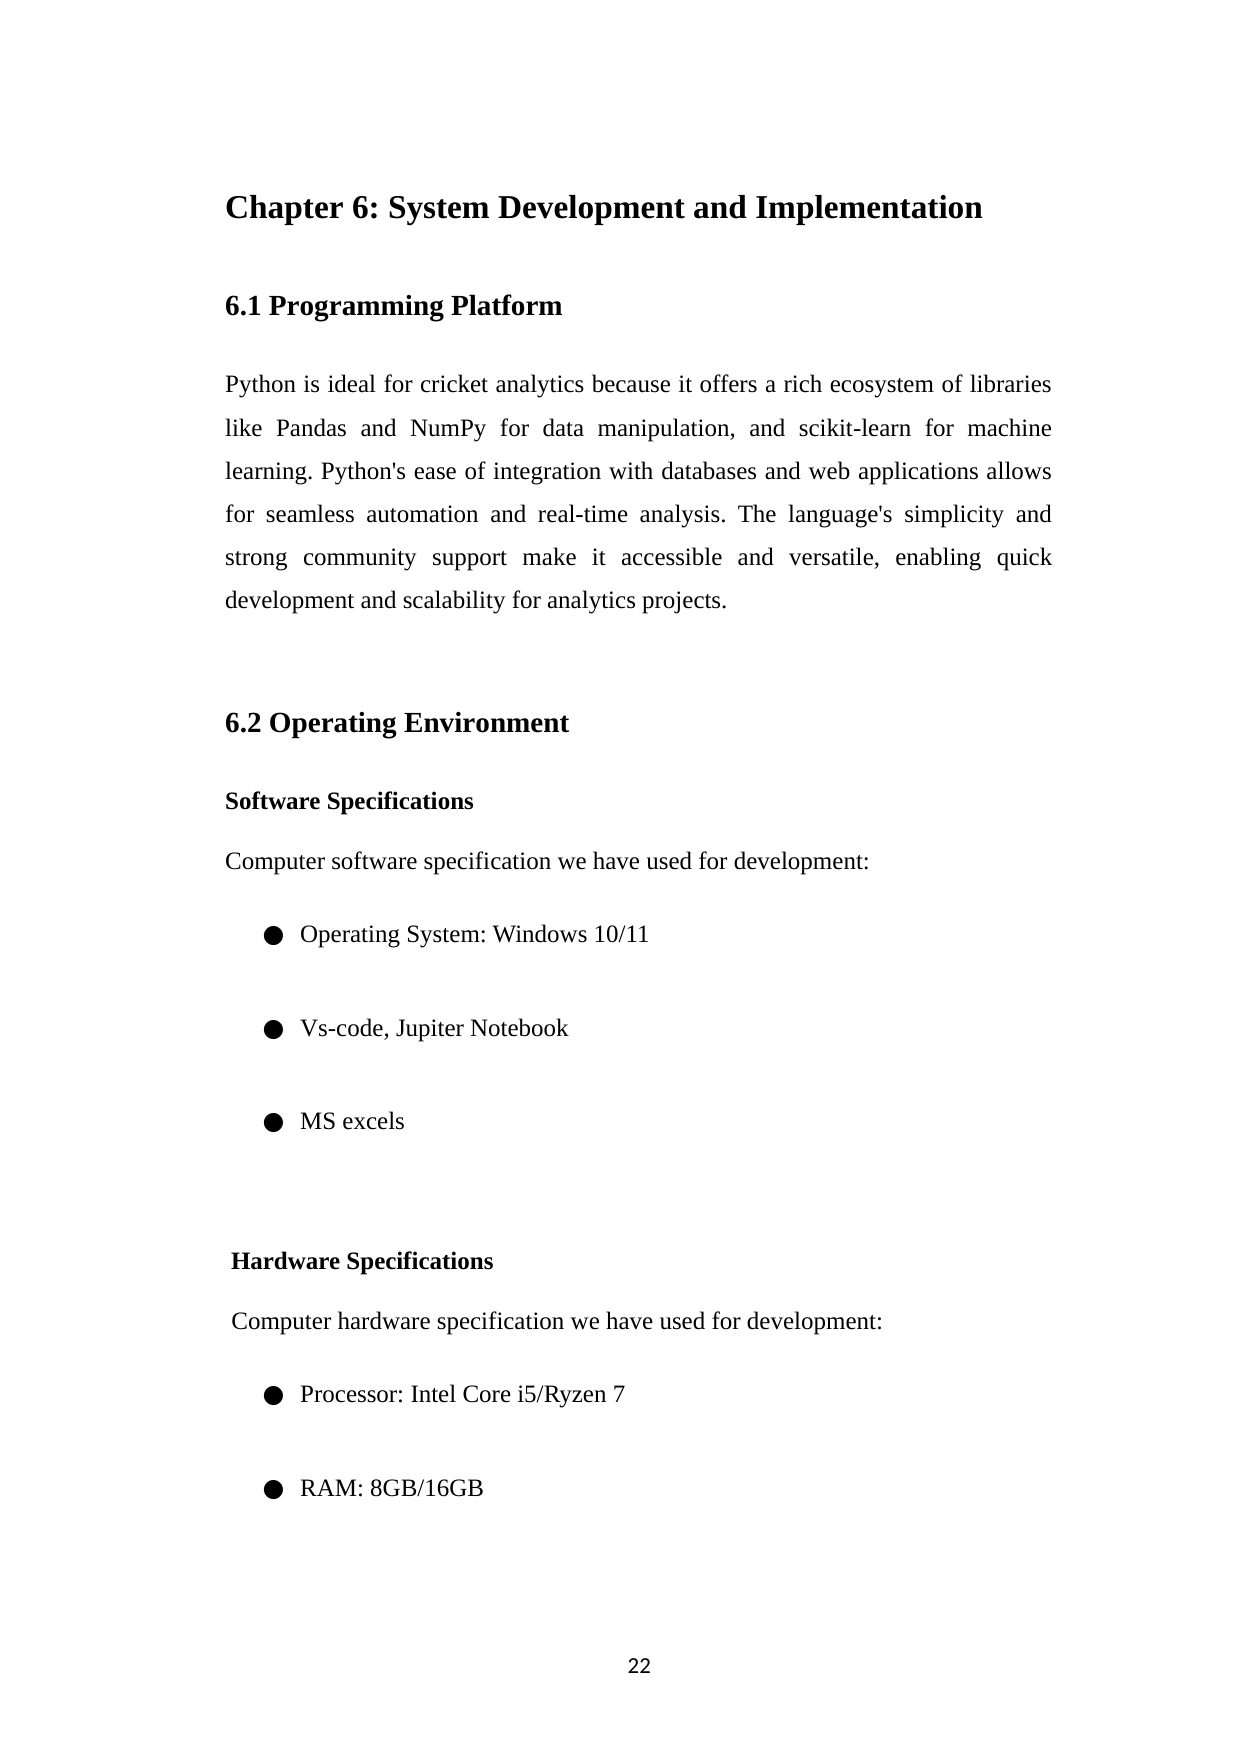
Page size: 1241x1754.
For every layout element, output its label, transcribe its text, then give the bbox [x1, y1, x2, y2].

list Vs-code, Jupiter Notebook [262, 999, 1053, 1050]
text Computer hardware specification we have used for development: [225, 1306, 1053, 1334]
text Computer software specification we have used for development: [225, 846, 1053, 874]
list Processor: Intel Core i5/Ryzen 7 [262, 1366, 1053, 1417]
subtitle 6.2 Operating Environment [225, 705, 1053, 738]
list RAM: 8GB/16GB [262, 1459, 1053, 1510]
text Software Specifications [225, 786, 1053, 815]
subtitle 6.1 Programming Platform [225, 288, 1053, 322]
list Operating System: Windows 10/11 [262, 906, 1053, 957]
text Hardware Specifications [225, 1246, 1053, 1275]
list MS excels [262, 1093, 1053, 1144]
text Python is ideal for cricket analytics because it offers a rich ecosystem of libraries like Pandas and NumPy for data manipulation, and scikit-learn for machine learning. Python's ease of integration with databases and web applications allows for seamless automation and real-time analysis. The language's simplicity and strong community support make it accessible and versatile, enabling quick development and scalability for analytics projects. [225, 369, 1053, 614]
subtitle Chapter 6: System Development and Implementation [225, 187, 1053, 226]
